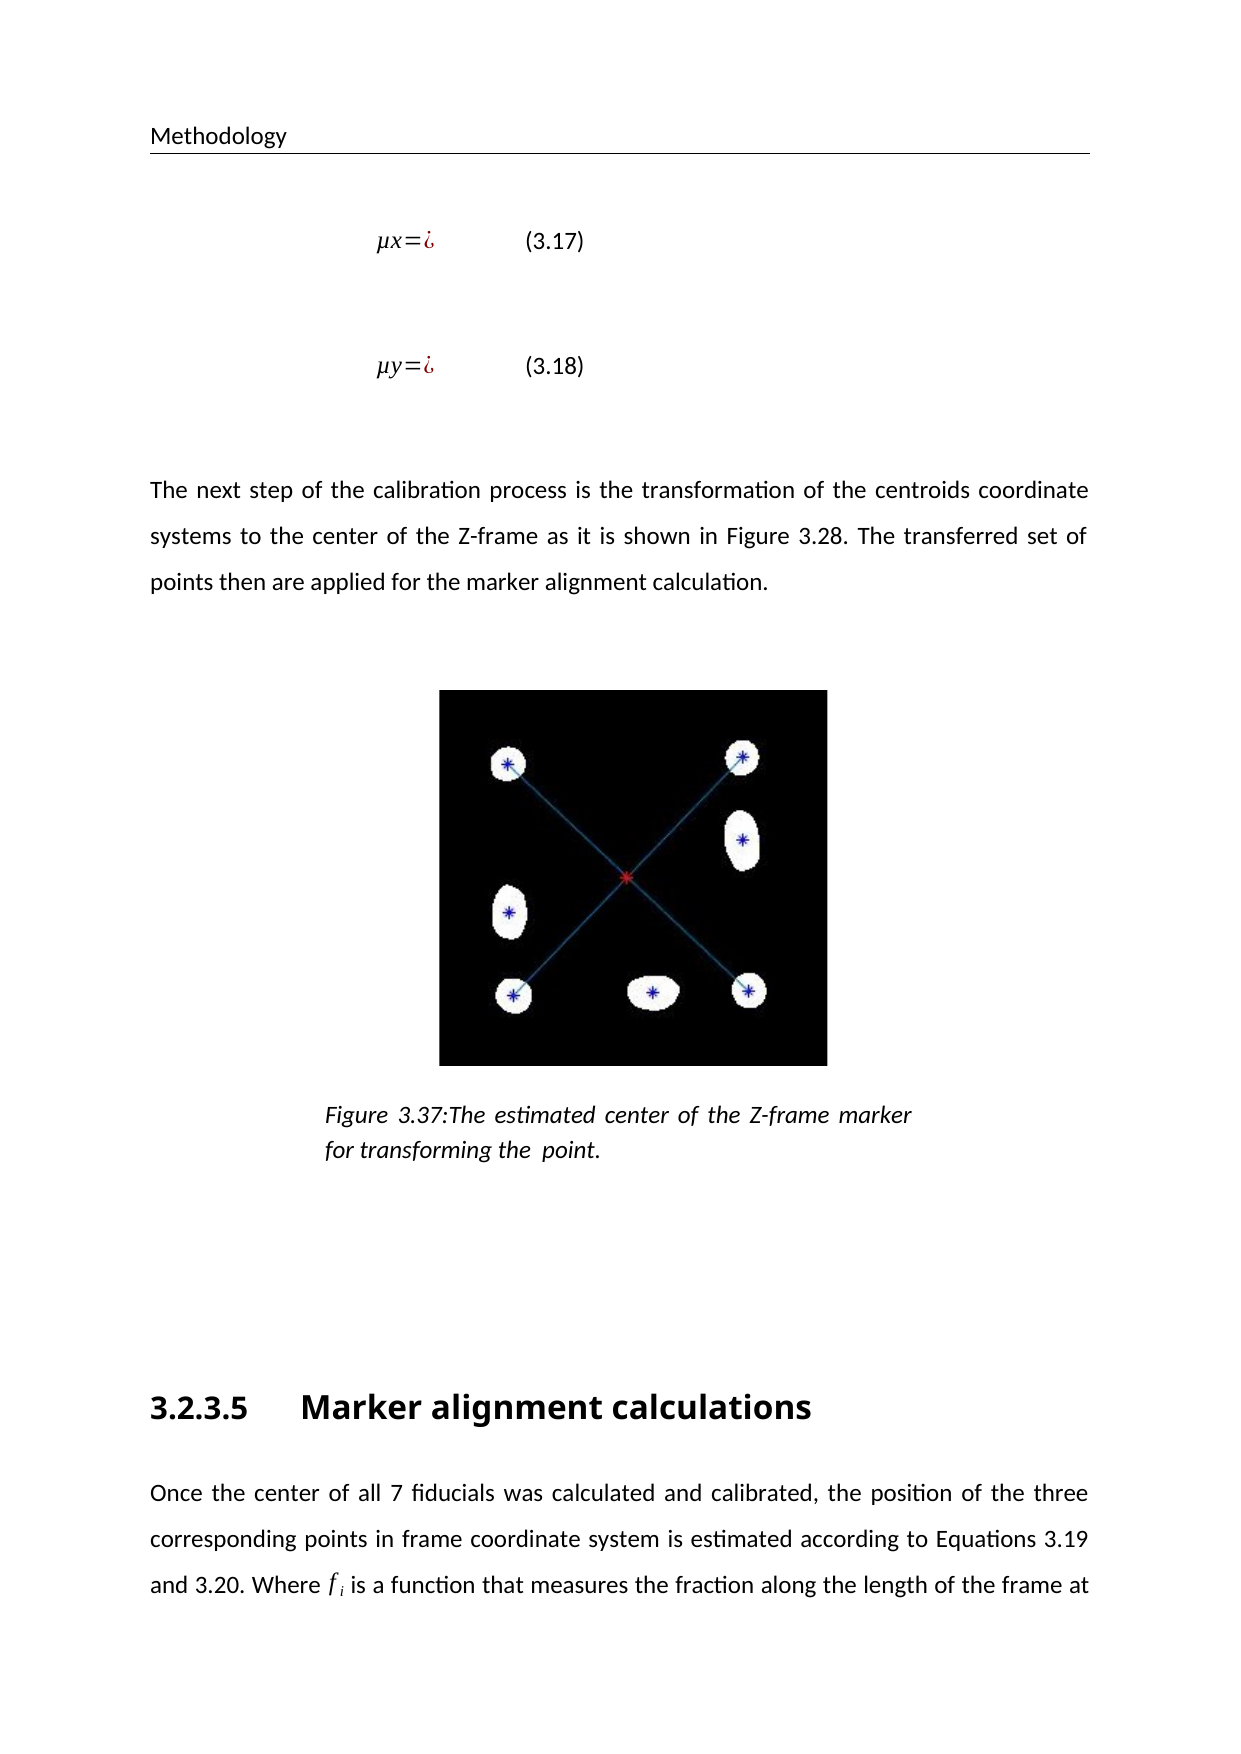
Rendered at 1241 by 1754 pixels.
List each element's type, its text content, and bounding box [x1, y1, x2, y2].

text The next step of the calibration process is the transformation of the centroids coordinate systems to the center of the Z-frame as it is shown in Figure 3.28. The transferred set of points then are applied for the marker alignment calculation. [150, 474, 1090, 597]
picture [439, 690, 828, 1066]
text (3.17) [300, 225, 1090, 256]
text (3.18) [300, 350, 1090, 380]
subtitle Marker alignment calculations [150, 1384, 1090, 1429]
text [150, 1477, 1090, 1600]
